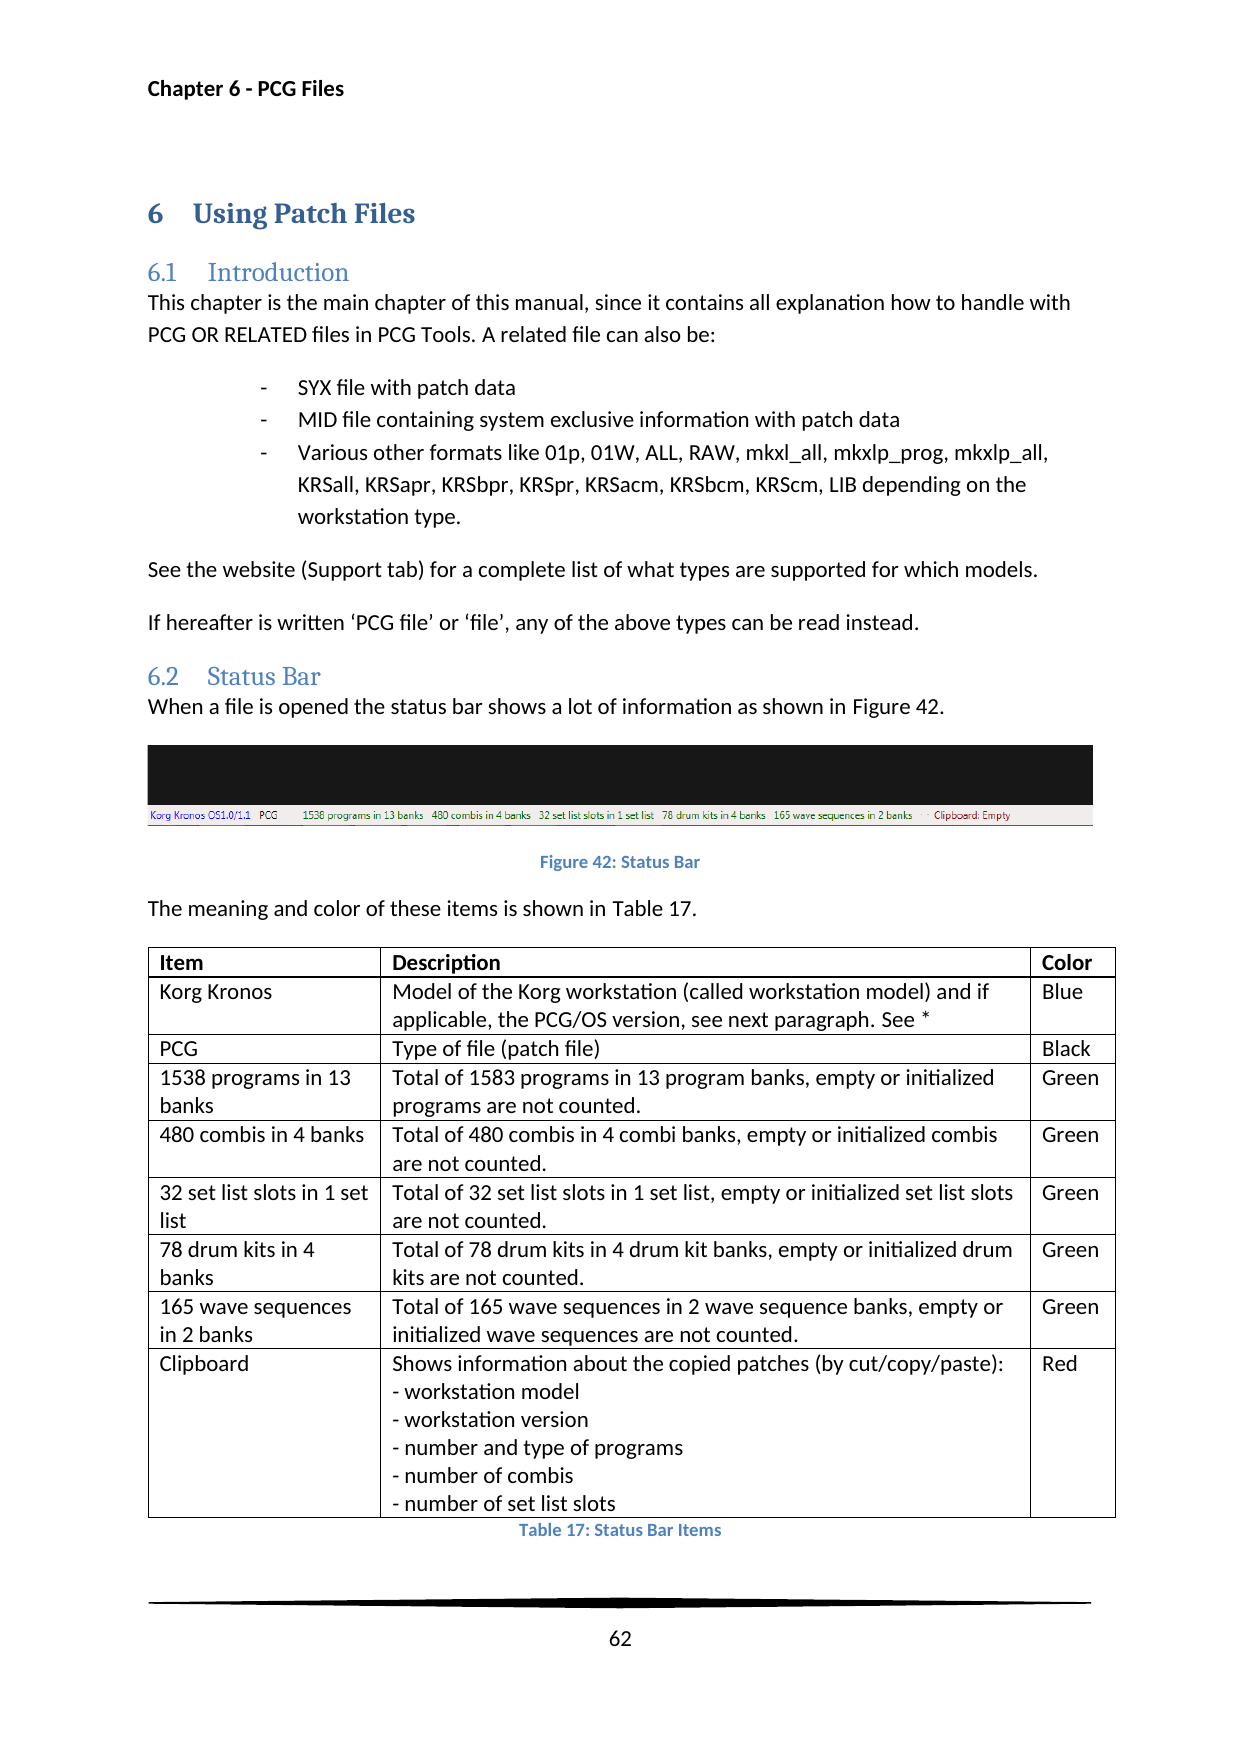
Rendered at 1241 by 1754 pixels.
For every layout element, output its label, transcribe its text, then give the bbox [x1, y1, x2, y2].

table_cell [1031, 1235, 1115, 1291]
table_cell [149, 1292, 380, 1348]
text See the website (Support tab) for a complete list of what types are supported for which models. [148, 555, 1093, 583]
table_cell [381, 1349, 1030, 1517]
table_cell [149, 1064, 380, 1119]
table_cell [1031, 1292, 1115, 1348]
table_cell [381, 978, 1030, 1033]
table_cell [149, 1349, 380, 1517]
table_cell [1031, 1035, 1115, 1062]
subtitle Using Patch Files [148, 198, 1093, 231]
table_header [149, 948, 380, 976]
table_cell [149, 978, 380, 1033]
text If hereafter is written ‘PCG file’ or ‘file’, any of the above types can be read instead. [148, 608, 1093, 636]
subtitle Status Bar [148, 661, 1093, 692]
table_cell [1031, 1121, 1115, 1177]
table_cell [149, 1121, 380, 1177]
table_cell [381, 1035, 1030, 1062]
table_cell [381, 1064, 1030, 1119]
picture [147, 745, 1093, 826]
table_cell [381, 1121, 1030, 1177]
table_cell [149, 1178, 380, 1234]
list MID file containing system exclusive information with patch data [260, 406, 1093, 433]
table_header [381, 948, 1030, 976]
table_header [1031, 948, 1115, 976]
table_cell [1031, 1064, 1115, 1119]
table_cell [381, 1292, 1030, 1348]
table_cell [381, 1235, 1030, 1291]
subtitle Introduction [148, 257, 1093, 288]
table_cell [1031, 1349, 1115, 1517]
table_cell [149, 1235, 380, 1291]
list Various other formats like 01p, 01W, ALL, RAW, mkxl_all, mkxlp_prog, mkxlp_all, KRSall, KRSapr, KRSbpr, KRSpr, KRSacm, KRSbcm, KRScm, LIB depending on the workstation type. [260, 438, 1093, 530]
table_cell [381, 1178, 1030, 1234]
text This chapter is the main chapter of this manual, since it contains all explanation how to handle with PCG OR RELATED files in PCG Tools. A related file can also be: [148, 288, 1093, 348]
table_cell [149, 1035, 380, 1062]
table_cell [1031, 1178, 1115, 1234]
list SYX file with patch data [260, 373, 1093, 401]
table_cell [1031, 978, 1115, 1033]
